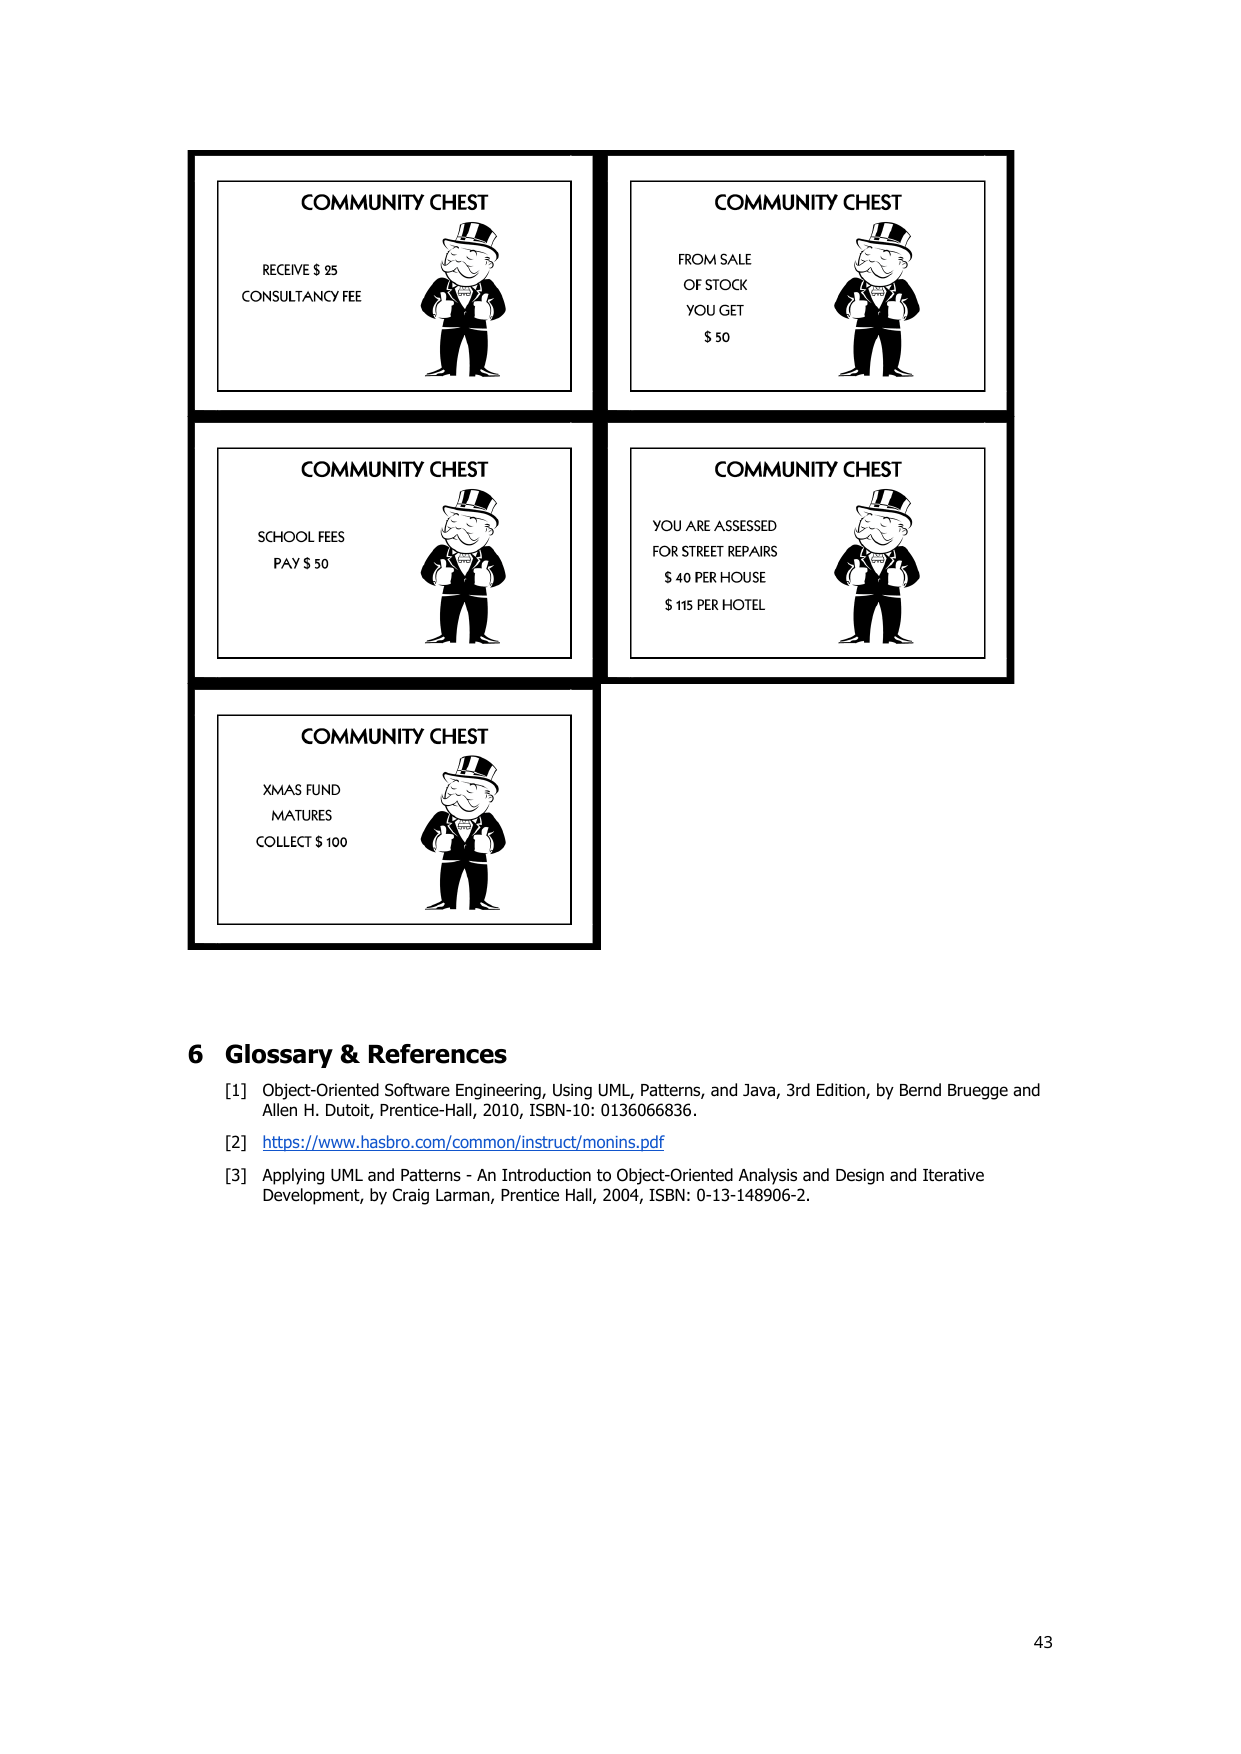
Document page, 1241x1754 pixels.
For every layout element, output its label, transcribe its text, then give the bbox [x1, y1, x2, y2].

list https://www.hasbro.com/common/instruct/monins.pdf [225, 1132, 1053, 1152]
list Object-Oriented Software Engineering, Using UML, Patterns, and Java, 3rd Edition, by Bernd Bruegge and Allen H. Dutoit, Prentice-Hall, 2010, ISBN-10: 0136066836. [225, 1079, 1053, 1120]
subtitle Glossary & References [187, 1039, 1053, 1069]
picture [187, 150, 1015, 950]
list Applying UML and Patterns - An Introduction to Object-Oriented Analysis and Design and Iterative Development, by Craig Larman, Prentice Hall, 2004, ISBN: 0-13-148906-2. [225, 1165, 1053, 1205]
